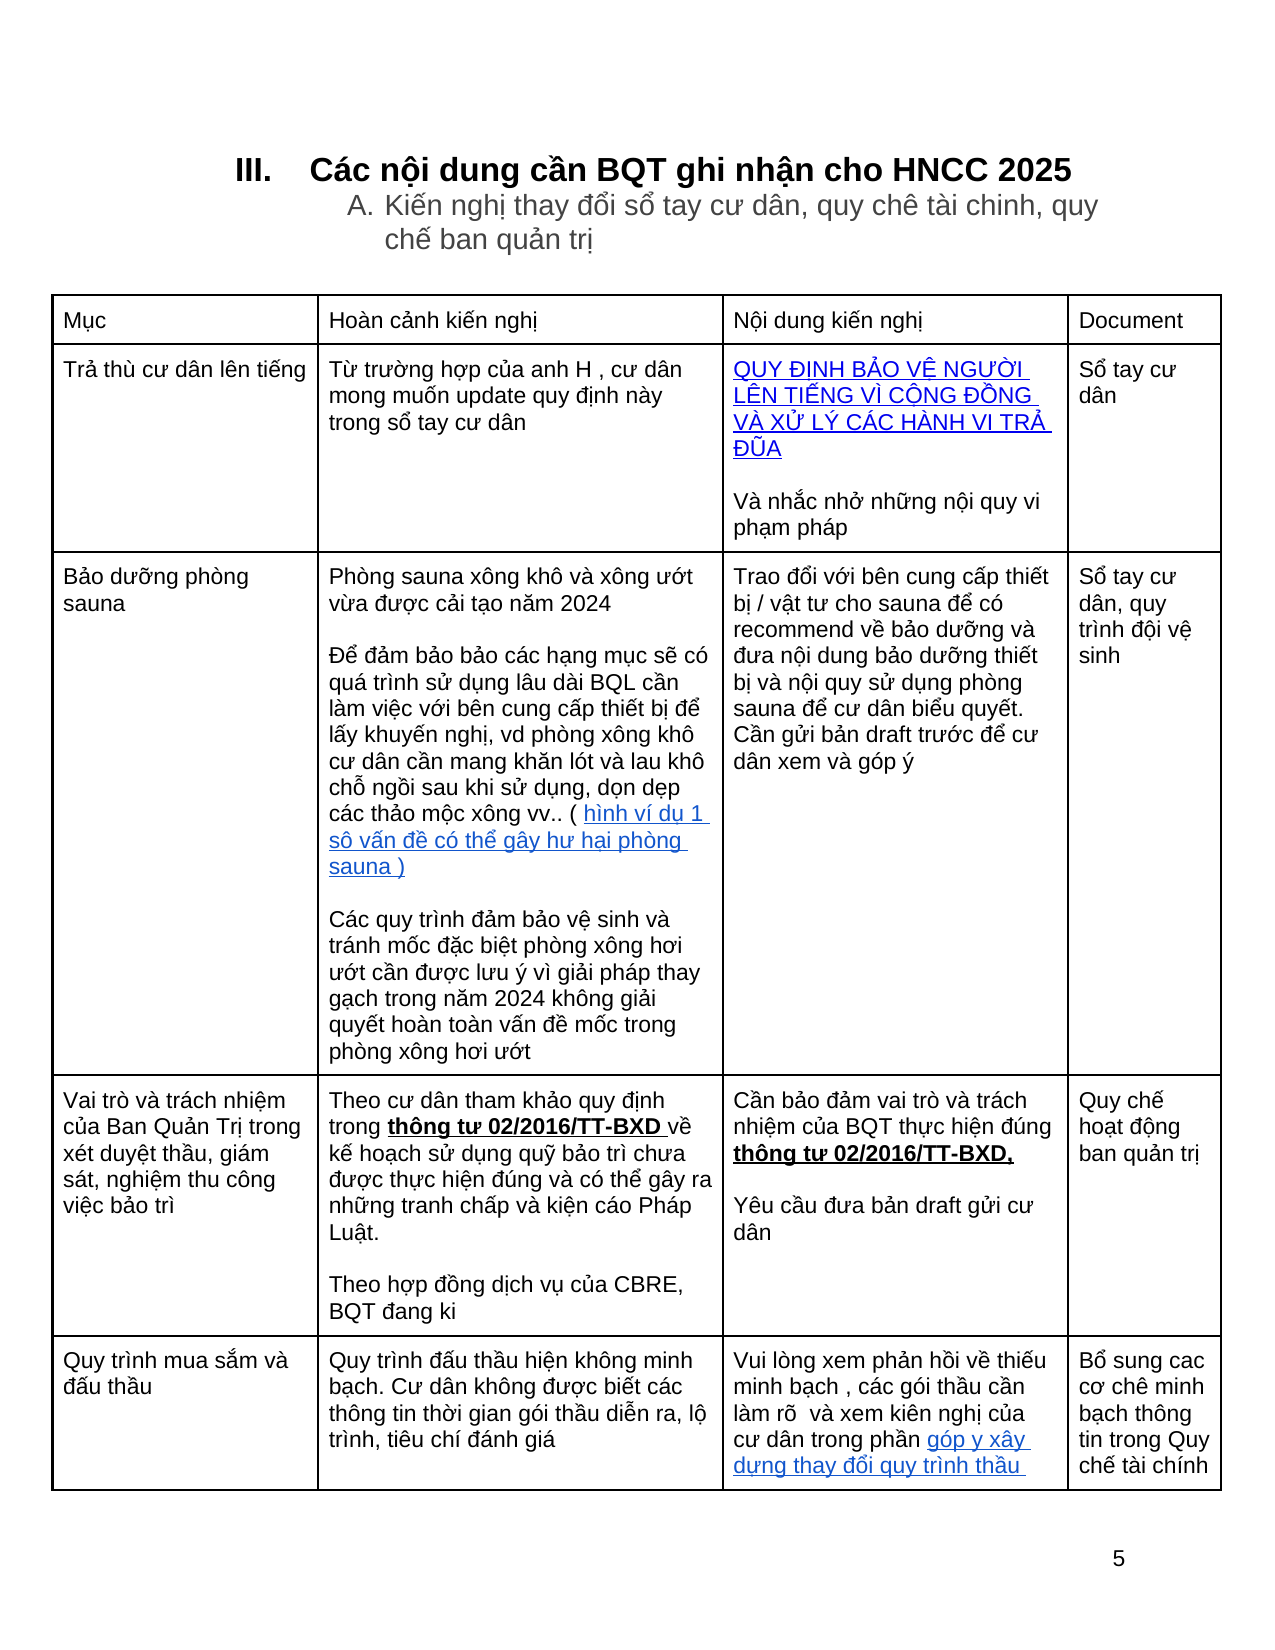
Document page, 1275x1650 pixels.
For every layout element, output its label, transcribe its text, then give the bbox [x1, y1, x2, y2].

table_cell Vai trò và trách nhiệm của Ban Quản Trị trong xét duyệt thầu, giám sát, nghiệm thu công việc bảo trì [54, 1076, 317, 1334]
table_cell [724, 1337, 1067, 1489]
subtitle Các nội dung cần BQT ghi nhận cho HNCC 2025 [272, 150, 1125, 188]
table_cell Từ trường hợp của anh H , cư dân mong muốn update quy định này trong sổ tay cư dân [319, 345, 722, 551]
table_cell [1069, 1337, 1220, 1489]
table_header Hoàn cảnh kiến nghị [319, 296, 722, 343]
table_cell Quy chế hoạt động ban quản trị [1069, 1076, 1220, 1334]
table_cell Trả thù cư dân lên tiếng [54, 345, 317, 551]
table_cell QUY ĐỊNH BẢO VỆ NGƯỜI LÊN TIẾNG VÌ CỘNG ĐỒNG VÀ XỬ LÝ CÁC HÀNH VI TRẢ ĐŨA Và nhắc nhở những nội quy vi phạm pháp [724, 345, 1067, 551]
table_cell Sổ tay cư dân [1069, 345, 1220, 551]
table_cell Sổ tay cư dân, quy trình đội vệ sinh [1069, 553, 1220, 1074]
table_cell Theo cư dân tham khảo quy định trong thông tư 02/2016/TT-BXD về kế hoạch sử dụng quỹ bảo trì chưa được thực hiện đúng và có thể gây ra những tranh chấp và kiện cáo Pháp Luật. Theo hợp đồng dịch vụ của CBRE, BQT đang ki [319, 1076, 722, 1334]
table_header Mục [54, 296, 317, 343]
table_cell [319, 1337, 722, 1489]
table_header Nội dung kiến nghị [724, 296, 1067, 343]
table_cell Trao đổi với bên cung cấp thiết bị / vật tư cho sauna để có recommend về bảo dưỡng và đưa nội dung bảo dưỡng thiết bị và nội quy sử dụng phòng sauna để cư dân biểu quyết. Cần gửi bản draft trước để cư dân xem và góp ý [724, 553, 1067, 1074]
table_cell Bảo dưỡng phòng sauna [54, 553, 317, 1074]
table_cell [54, 1337, 317, 1489]
table_cell Cần bảo đảm vai trò và trách nhiệm của BQT thực hiện đúng thông tư 02/2016/TT-BXD, Yêu cầu đưa bản draft gửi cư dân [724, 1076, 1067, 1334]
subtitle Kiến nghị thay đổi sổ tay cư dân, quy chê tài chinh, quy chế ban quản trị [347, 188, 1125, 256]
table_cell Phòng sauna xông khô và xông ướt vừa được cải tạo năm 2024 Để đảm bảo bảo các hạng mục sẽ có quá trình sử dụng lâu dài BQL cần làm việc với bên cung cấp thiết bị để lấy khuyến nghị, vd phòng xông khô cư dân cần mang khăn lót và lau khô chỗ ngồi sau khi sử dụng, dọn dẹp các thảo mộc xông vv.. ( hình ví dụ 1 sô vấn đề có thể gây hư hại phòng sauna ) Các quy trình đảm bảo vệ sinh và tránh mốc đặc biệt phòng xông hơi ướt cần được lưu ý vì giải pháp thay gạch trong năm 2024 không giải quyết hoàn toàn vấn đề mốc trong phòng xông hơi ướt [319, 553, 722, 1074]
table_header Document [1069, 296, 1220, 343]
